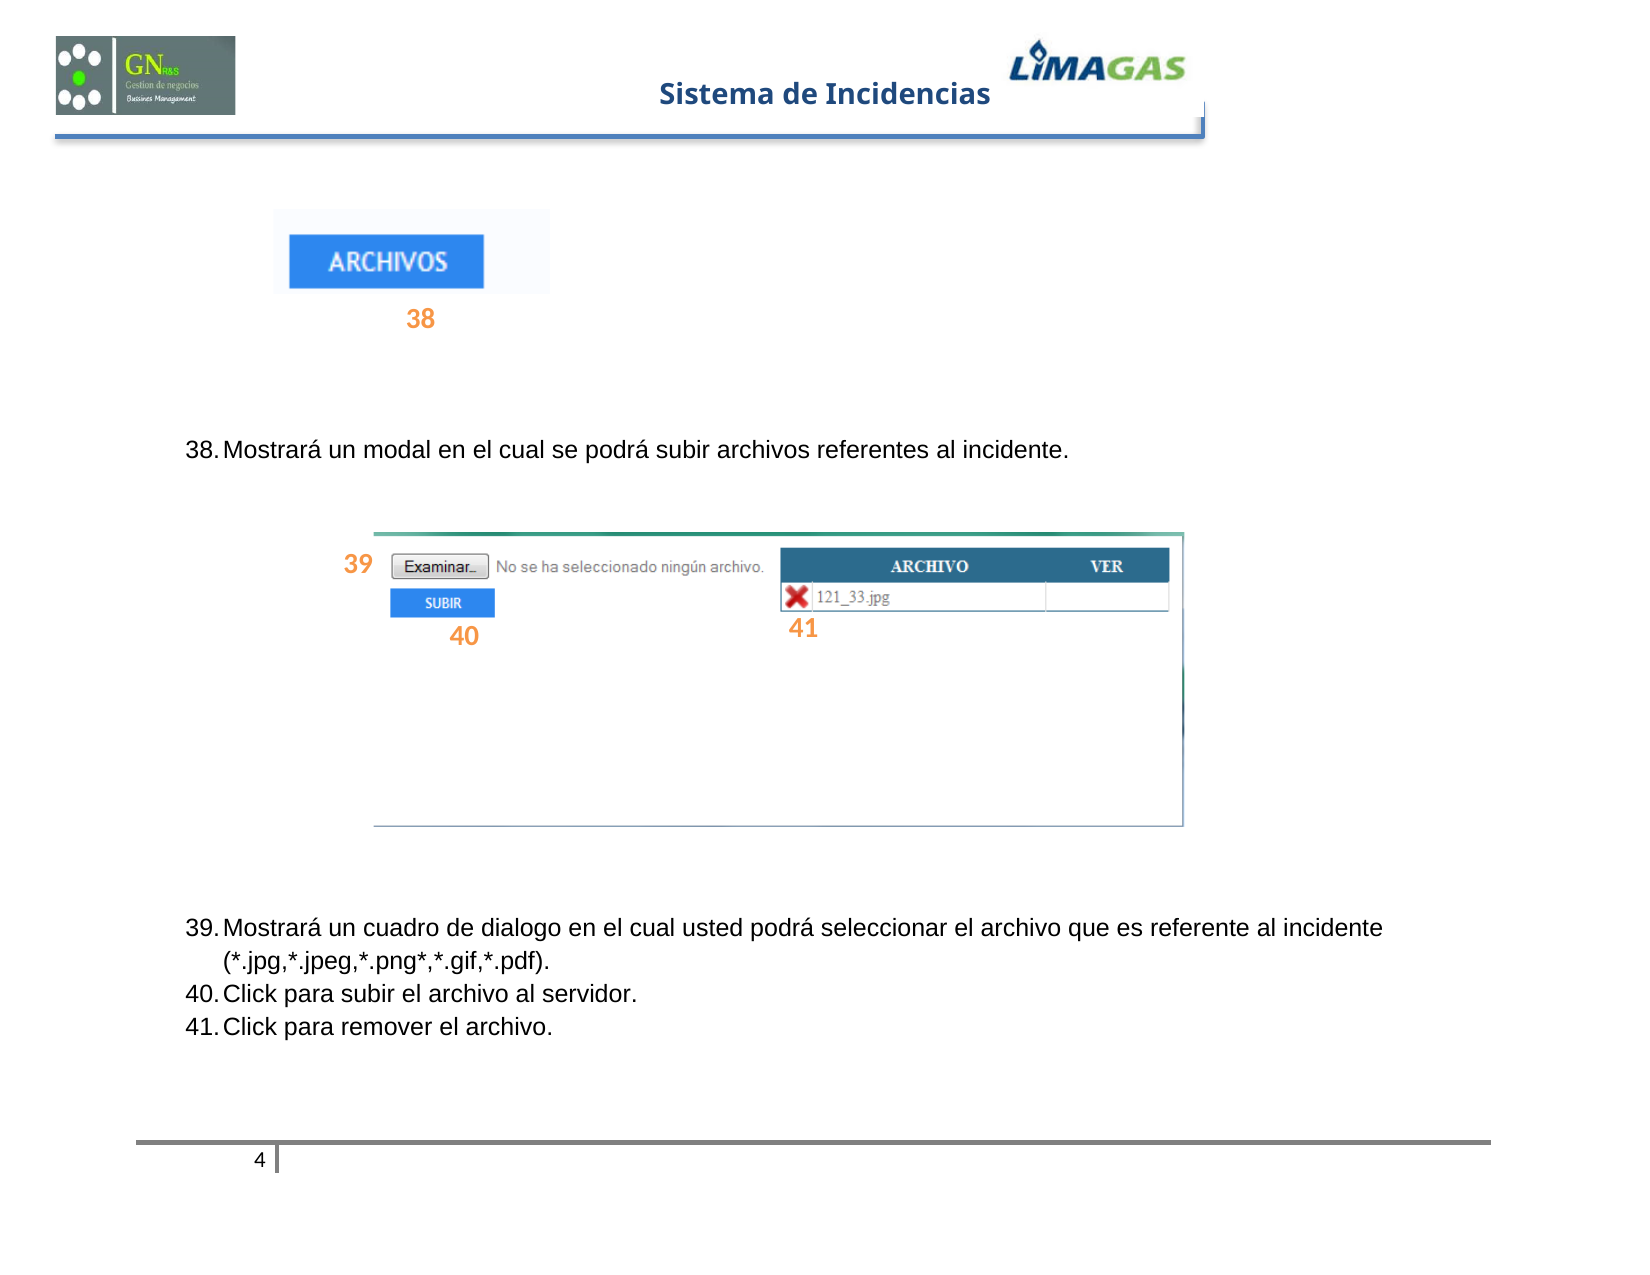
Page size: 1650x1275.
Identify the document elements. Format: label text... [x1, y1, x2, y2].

picture [273, 209, 550, 294]
picture [373, 532, 1185, 827]
list Click para remover el archivo. [185, 1012, 1502, 1041]
list Mostrará un cuadro de dialogo en el cual usted podrá seleccionar el archivo que es referente al incidente (*.jpg,*.jpeg,*.png*,*.gif,*.pdf). [185, 913, 1502, 975]
picture [989, 8, 1205, 117]
list Mostrará un modal en el cual se podrá subir archivos referentes al incidente. [185, 435, 1502, 464]
list Click para subir el archivo al servidor. [185, 979, 1502, 1008]
picture [55, 36, 236, 115]
